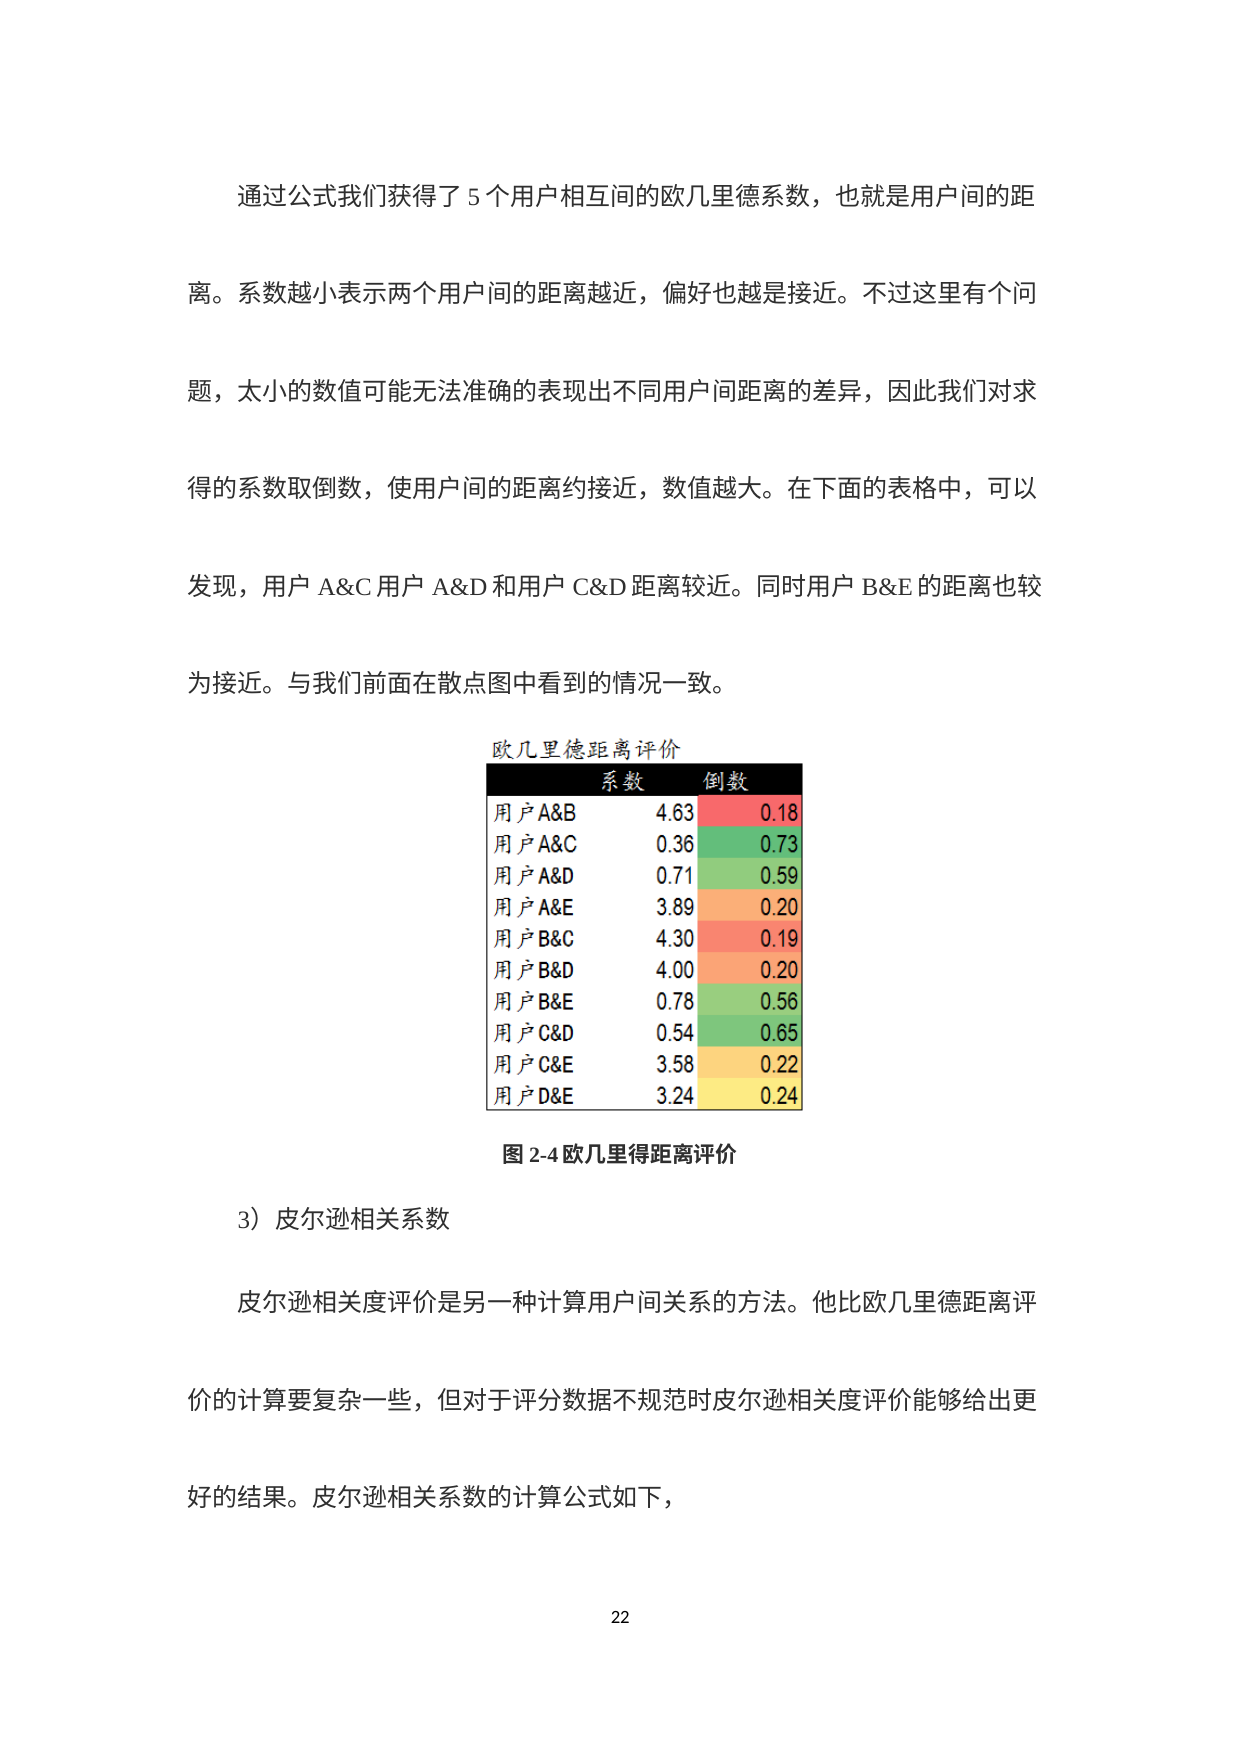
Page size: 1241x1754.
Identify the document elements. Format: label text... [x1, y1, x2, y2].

text 图2-4欧几里得距离评价 [187, 1137, 1053, 1169]
text 通过公式我们获得了5个用户相互间的欧几里德系数，也就是用户间的距离。系数越小表示两个用户间的距离越近，偏好也越是接近。不过这里有个问题，太小的数值可能无法准确的表现出不同用户间距离的差异，因此我们对求得的系数取倒数，使用户间的距离约接近，数值越大。在下面的表格中，可以发现，用户A&C用户A&D和用户C&D距离较近。同时用户B&E的距离也较为接近。与我们前面在散点图中看到的情况一致。 [187, 162, 1053, 714]
text 3）皮尔逊相关系数 [187, 1185, 1053, 1250]
text 皮尔逊相关度评价是另一种计算用户间关系的方法。他比欧几里德距离评价的计算要复杂一些，但对于评分数据不规范时皮尔逊相关度评价能够给出更好的结果。皮尔逊相关系数的计算公式如下， [187, 1268, 1053, 1528]
picture [482, 732, 808, 1117]
